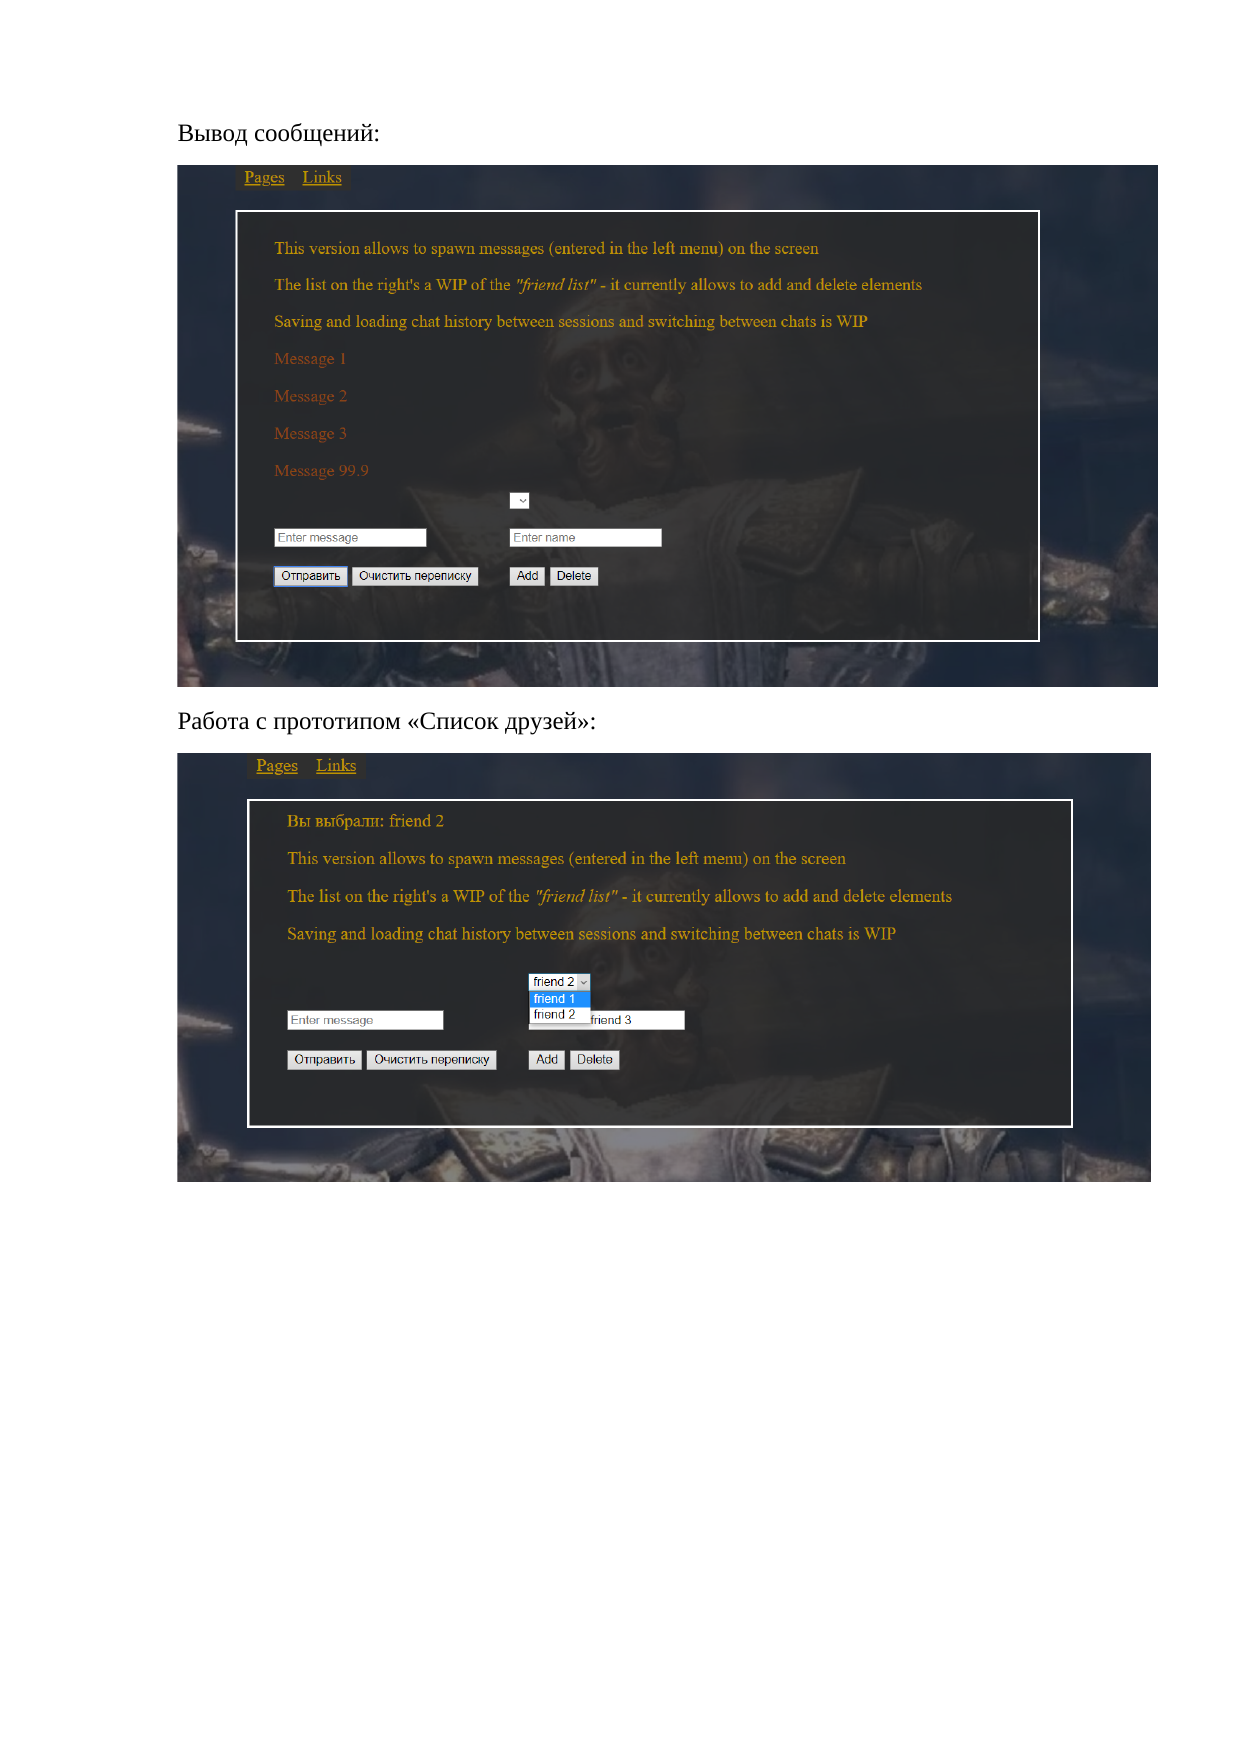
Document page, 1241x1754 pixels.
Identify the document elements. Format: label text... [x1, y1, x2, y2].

picture [177, 753, 1151, 1182]
picture [177, 165, 1158, 687]
text Вывод сообщений: [177, 118, 1152, 147]
text Работа с прототипом «Список друзей»: [177, 706, 1152, 735]
